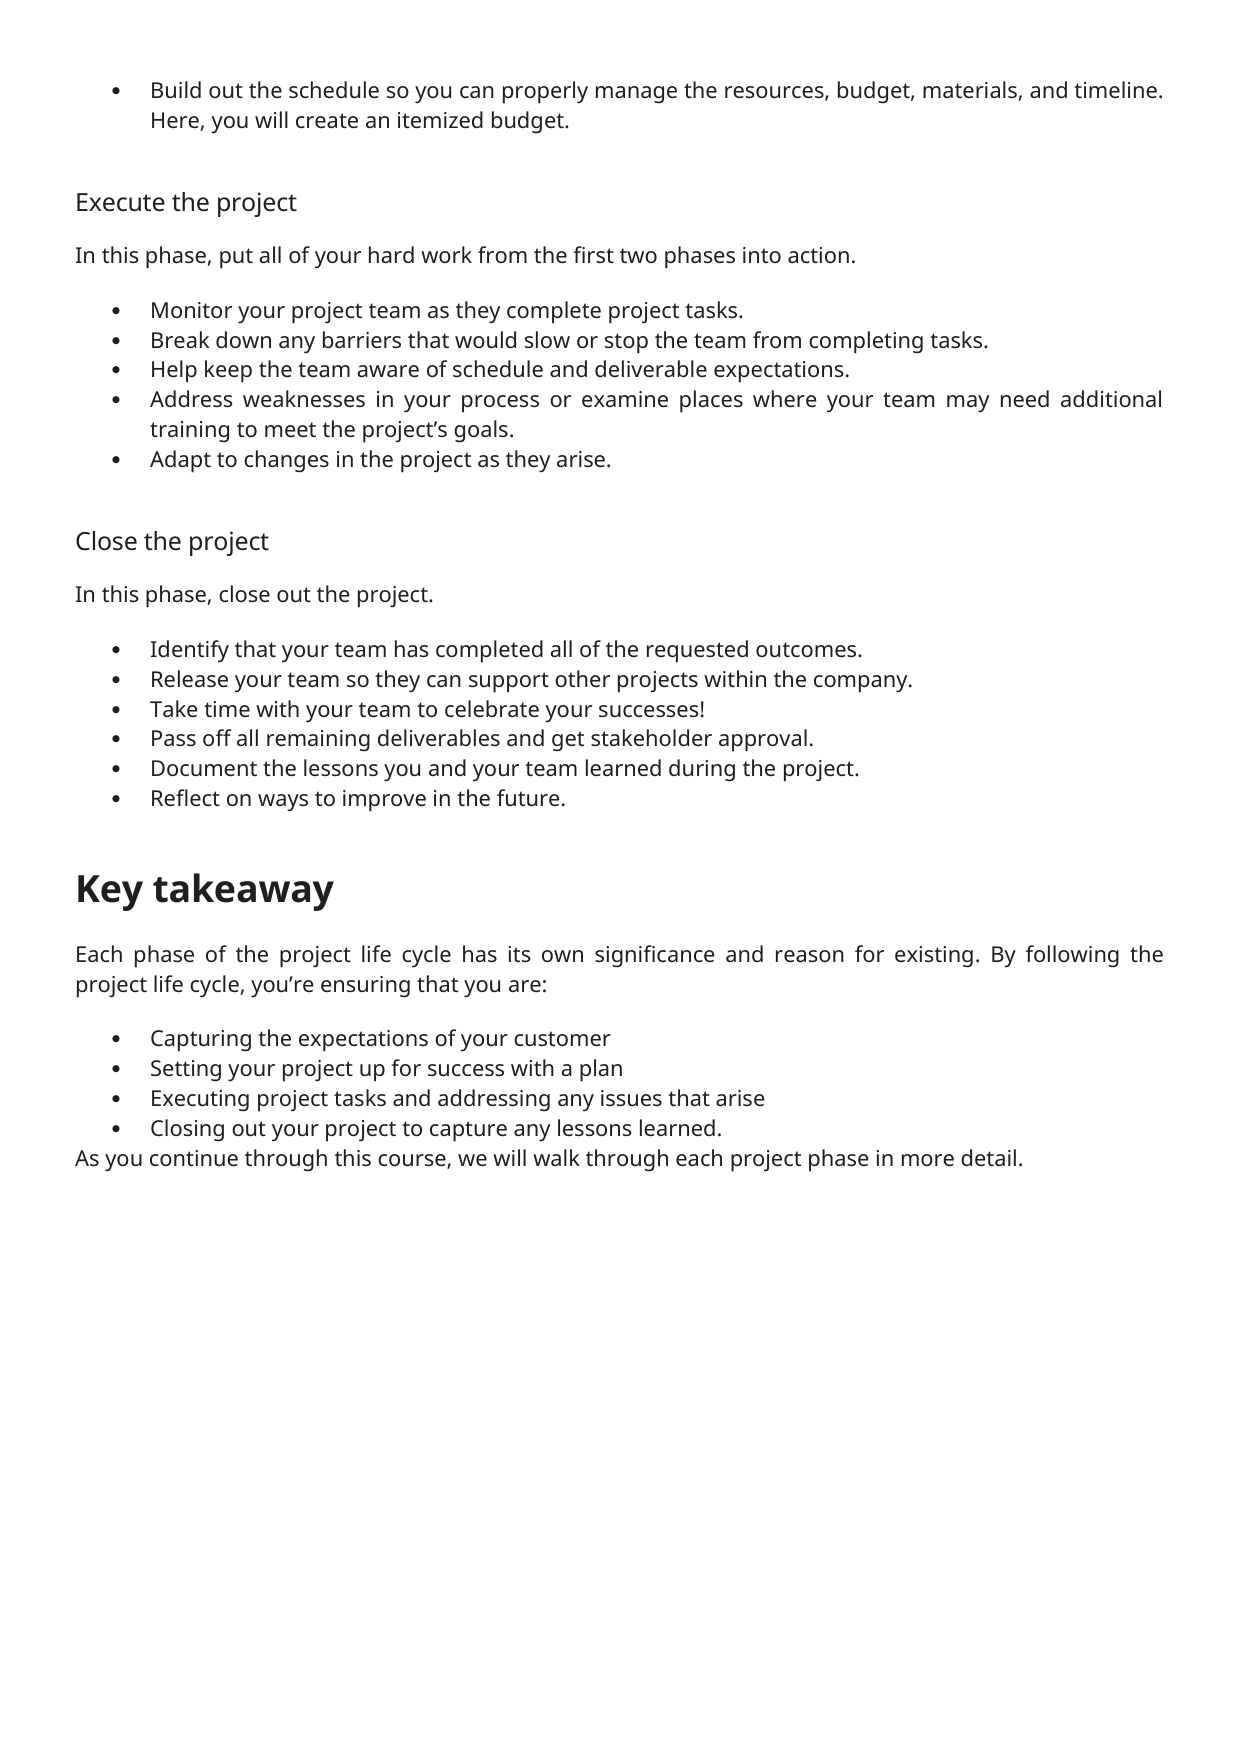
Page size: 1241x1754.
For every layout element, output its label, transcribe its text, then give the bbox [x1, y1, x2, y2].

list Take time with your team to celebrate your successes! [112, 693, 1165, 723]
subtitle Key takeaway [75, 863, 1165, 914]
list Monitor your project team as they complete project tasks. [112, 295, 1165, 325]
list Executing project tasks and addressing any issues that arise [112, 1083, 1165, 1113]
subtitle Close the project [75, 524, 1165, 558]
list Address weaknesses in your process or examine places where your team may need additional training to meet the project’s goals. [112, 384, 1165, 444]
list Pass off all remaining deliverables and get stakeholder approval. [112, 723, 1165, 753]
list Help keep the team aware of schedule and deliverable expectations. [112, 354, 1165, 384]
list Closing out your project to capture any lessons learned. [112, 1113, 1165, 1142]
list Setting your project up for success with a plan [112, 1053, 1165, 1083]
list Adapt to changes in the project as they arise. [112, 444, 1165, 474]
list Release your team so they can support other projects within the company. [112, 664, 1165, 693]
text As you continue through this course, we will walk through each project phase in more detail. [75, 1142, 1165, 1172]
list Break down any barriers that would slow or stop the team from completing tasks. [112, 325, 1165, 354]
list Capturing the expectations of your customer [112, 1023, 1165, 1053]
subtitle Execute the project [75, 184, 1165, 219]
text Each phase of the project life cycle has its own significance and reason for existing. By following the project life cycle, you’re ensuring that you are: [75, 939, 1165, 998]
list Identify that your team has completed all of the requested outcomes. [112, 634, 1165, 664]
list Reflect on ways to improve in the future. [112, 783, 1165, 813]
list Document the lessons you and your team learned during the project. [112, 753, 1165, 783]
text In this phase, put all of your hard work from the first two phases into action. [75, 240, 1165, 270]
text In this phase, close out the project. [75, 579, 1165, 609]
list Build out the schedule so you can properly manage the resources, budget, materials, and timeline. Here, you will create an itemized budget. [112, 75, 1165, 134]
